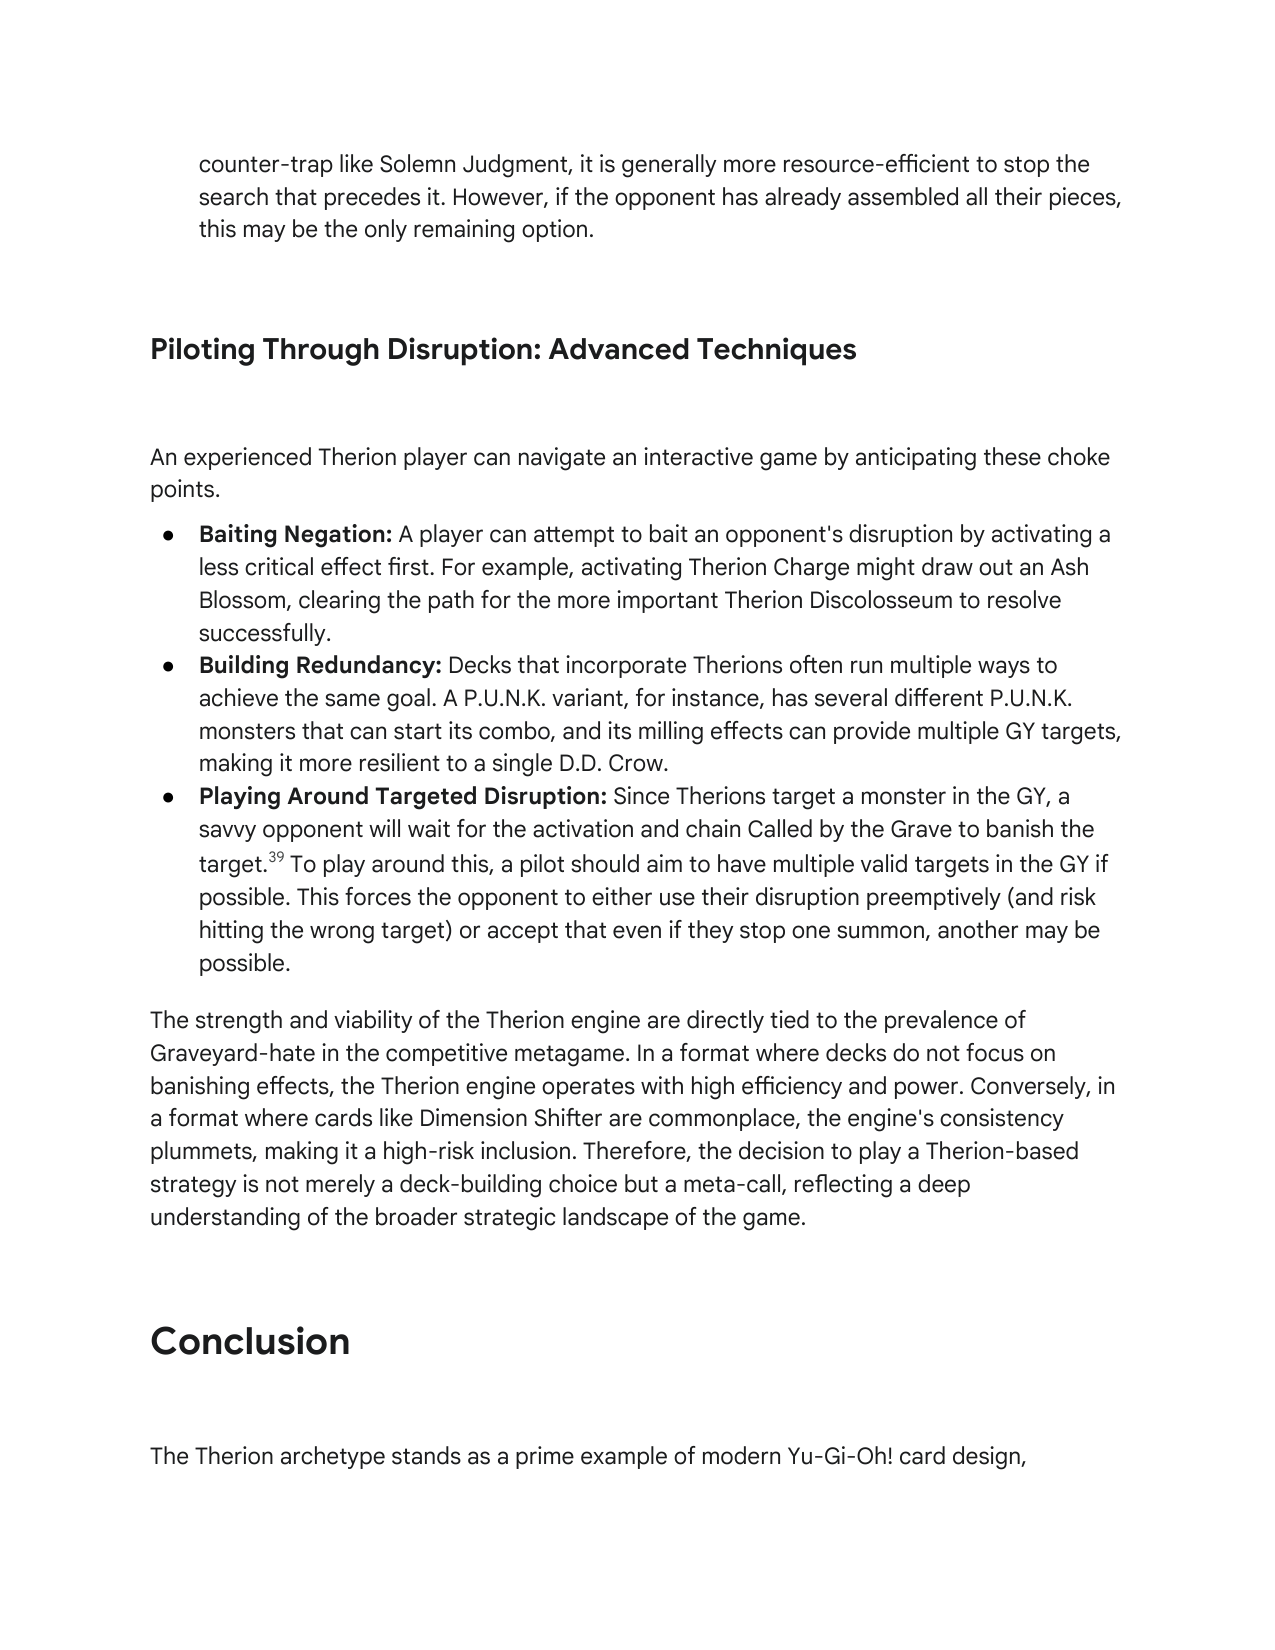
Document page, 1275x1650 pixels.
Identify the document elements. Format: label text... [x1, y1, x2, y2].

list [161, 150, 1125, 244]
subtitle Piloting Through Disruption: Advanced Techniques [150, 331, 1125, 367]
text The strength and viability of the Therion engine are directly tied to the prevalence of Graveyard-hate in the competitive metagame. In a format where decks do not focus on banishing effects, the Therion engine operates with high efficiency and power. Conversely, in a format where cards like Dimension Shifter are commonplace, the engine's consistency plummets, making it a high-risk inclusion. Therefore, the decision to play a Therion-based strategy is not merely a deck-building choice but a meta-call, reflecting a deep understanding of the broader strategic landscape of the game. [150, 1007, 1125, 1232]
text An experienced Therion player can navigate an interactive game by anticipating these choke points. [150, 443, 1125, 504]
list Baiting Negation: A player can attempt to bait an opponent's disruption by activating a less critical effect first. For example, activating Therion Charge might draw out an Ash Blossom, clearing the path for the more important Therion Discolosseum to resolve successfully. [161, 521, 1125, 647]
list Building Redundancy: Decks that incorporate Therions often run multiple ways to achieve the same goal. A P.U.N.K. variant, for instance, has several different P.U.N.K. monsters that can start its combo, and its milling effects can provide multiple GY targets, making it more resilient to a single D.D. Crow. [161, 651, 1125, 778]
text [150, 1442, 1125, 1471]
list Playing Around Targeted Disruption: Since Therions target a monster in the GY, a savvy opponent will wait for the activation and chain Called by the Grave to banish the target.39 To play around this, a pilot should aim to have multiple valid targets in the GY if possible. This forces the opponent to either use their disruption preemptively (and risk hitting the wrong target) or accept that even if they stop one summon, another may be possible. [161, 782, 1125, 978]
subtitle Conclusion [150, 1318, 1125, 1365]
